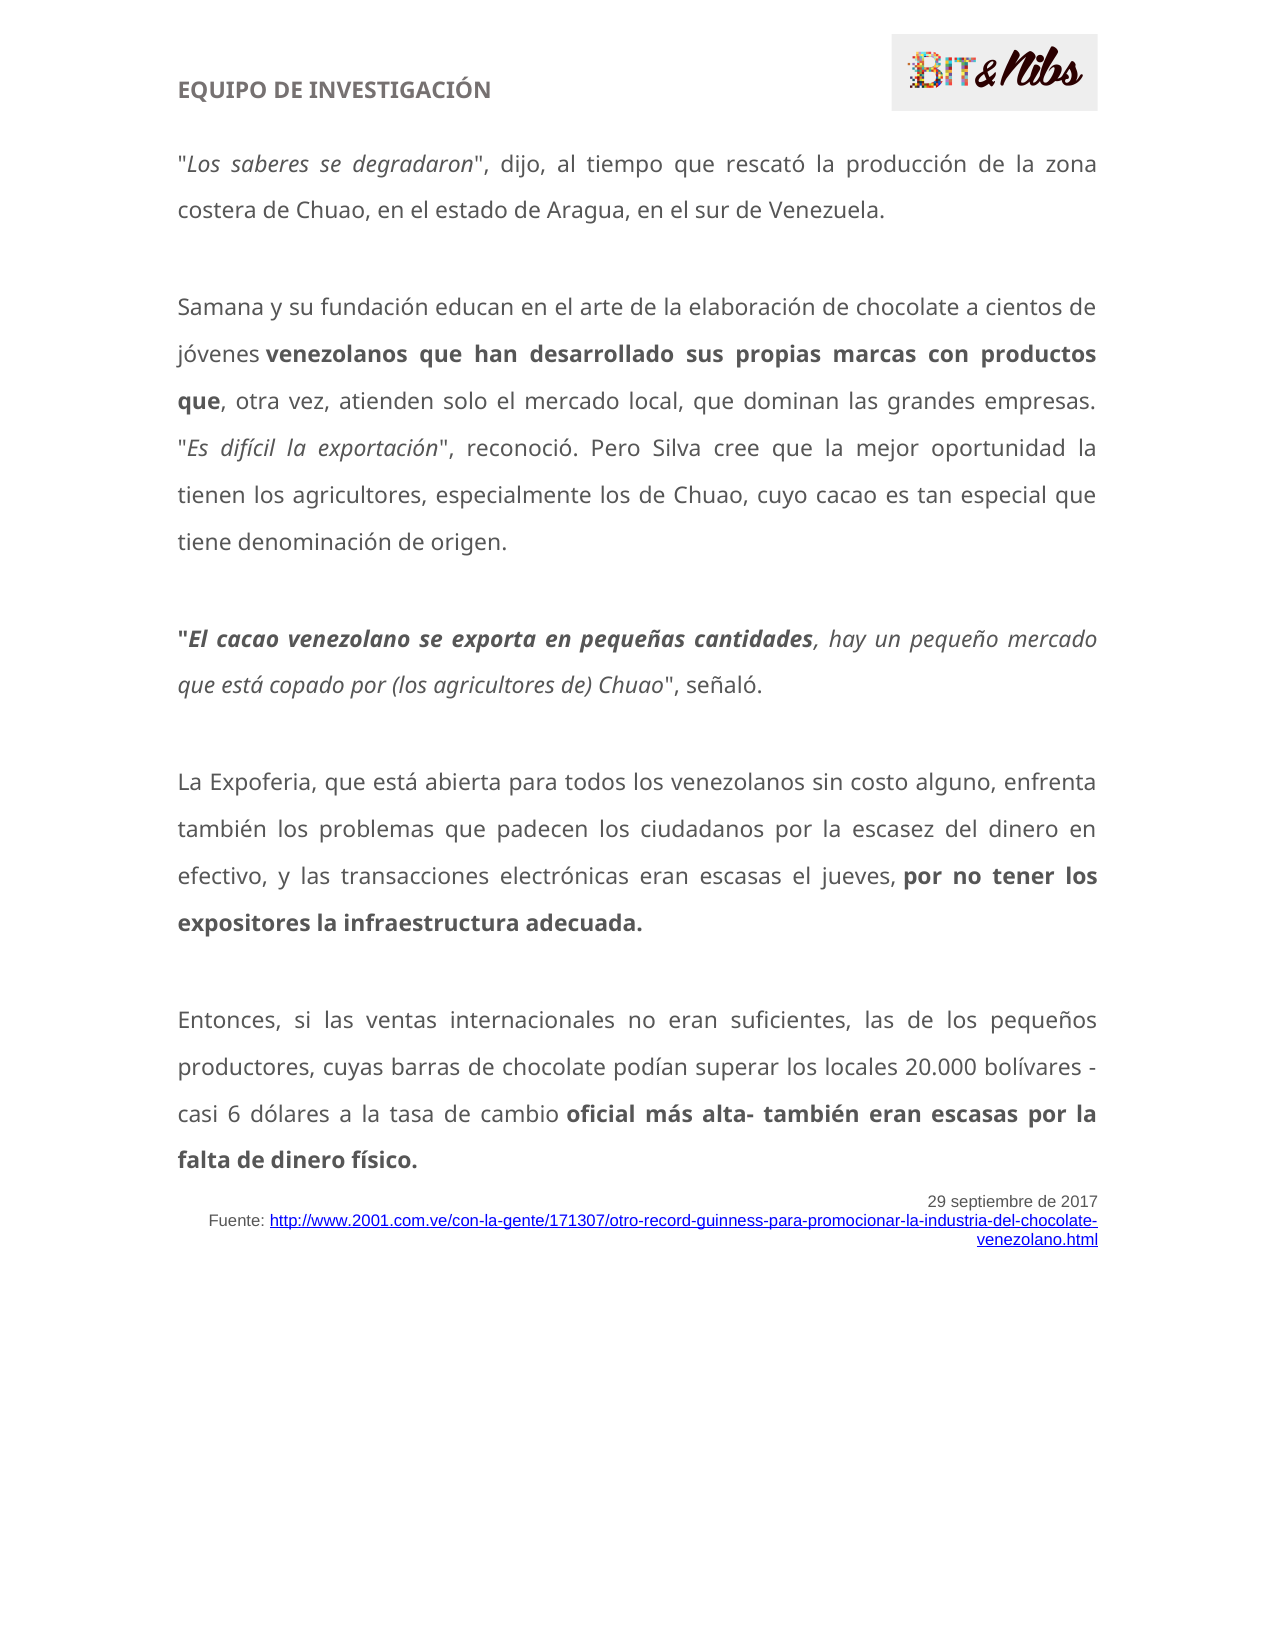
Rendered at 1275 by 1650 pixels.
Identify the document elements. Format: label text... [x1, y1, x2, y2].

subtitle La Expoferia, que está abierta para todos los venezolanos sin costo alguno, enfrenta también los problemas que padecen los ciudadanos por la escasez del dinero en efectivo, y las transacciones electrónicas eran escasas el jueves, por no tener los expositores la infraestructura adecuada. [177, 766, 1098, 938]
text 29 septiembre de 2017 [177, 1191, 1098, 1211]
picture [891, 34, 1098, 111]
subtitle Entonces, si las ventas internacionales no eran suficientes, las de los pequeños productores, cuyas barras de chocolate podían superar los locales 20.000 bolívares -casi 6 dólares a la tasa de cambio oficial más alta- también eran escasas por la falta de dinero físico. [177, 1004, 1098, 1176]
text Fuente: http://www.2001.com.ve/con-la-gente/171307/otro-record-guinness-para-promocionar-la-industria-del-chocolate-venezolano.html [177, 1211, 1098, 1249]
subtitle "Los saberes se degradaron", dijo, al tiempo que rescató la producción de la zona costera de Chuao, en el estado de Aragua, en el sur de Venezuela. [177, 148, 1098, 226]
subtitle Samana y su fundación educan en el arte de la elaboración de chocolate a cientos de jóvenes venezolanos que han desarrollado sus propias marcas con productos que, otra vez, atienden solo el mercado local, que dominan las grandes empresas. "Es difícil la exportación", reconoció. Pero Silva cree que la mejor oportunidad la tienen los agricultores, especialmente los de Chuao, cuyo cacao es tan especial que tiene denominación de origen. [177, 291, 1098, 557]
subtitle "El cacao venezolano se exporta en pequeñas cantidades, hay un pequeño mercado que está copado por (los agricultores de) Chuao", señaló. [177, 623, 1098, 701]
